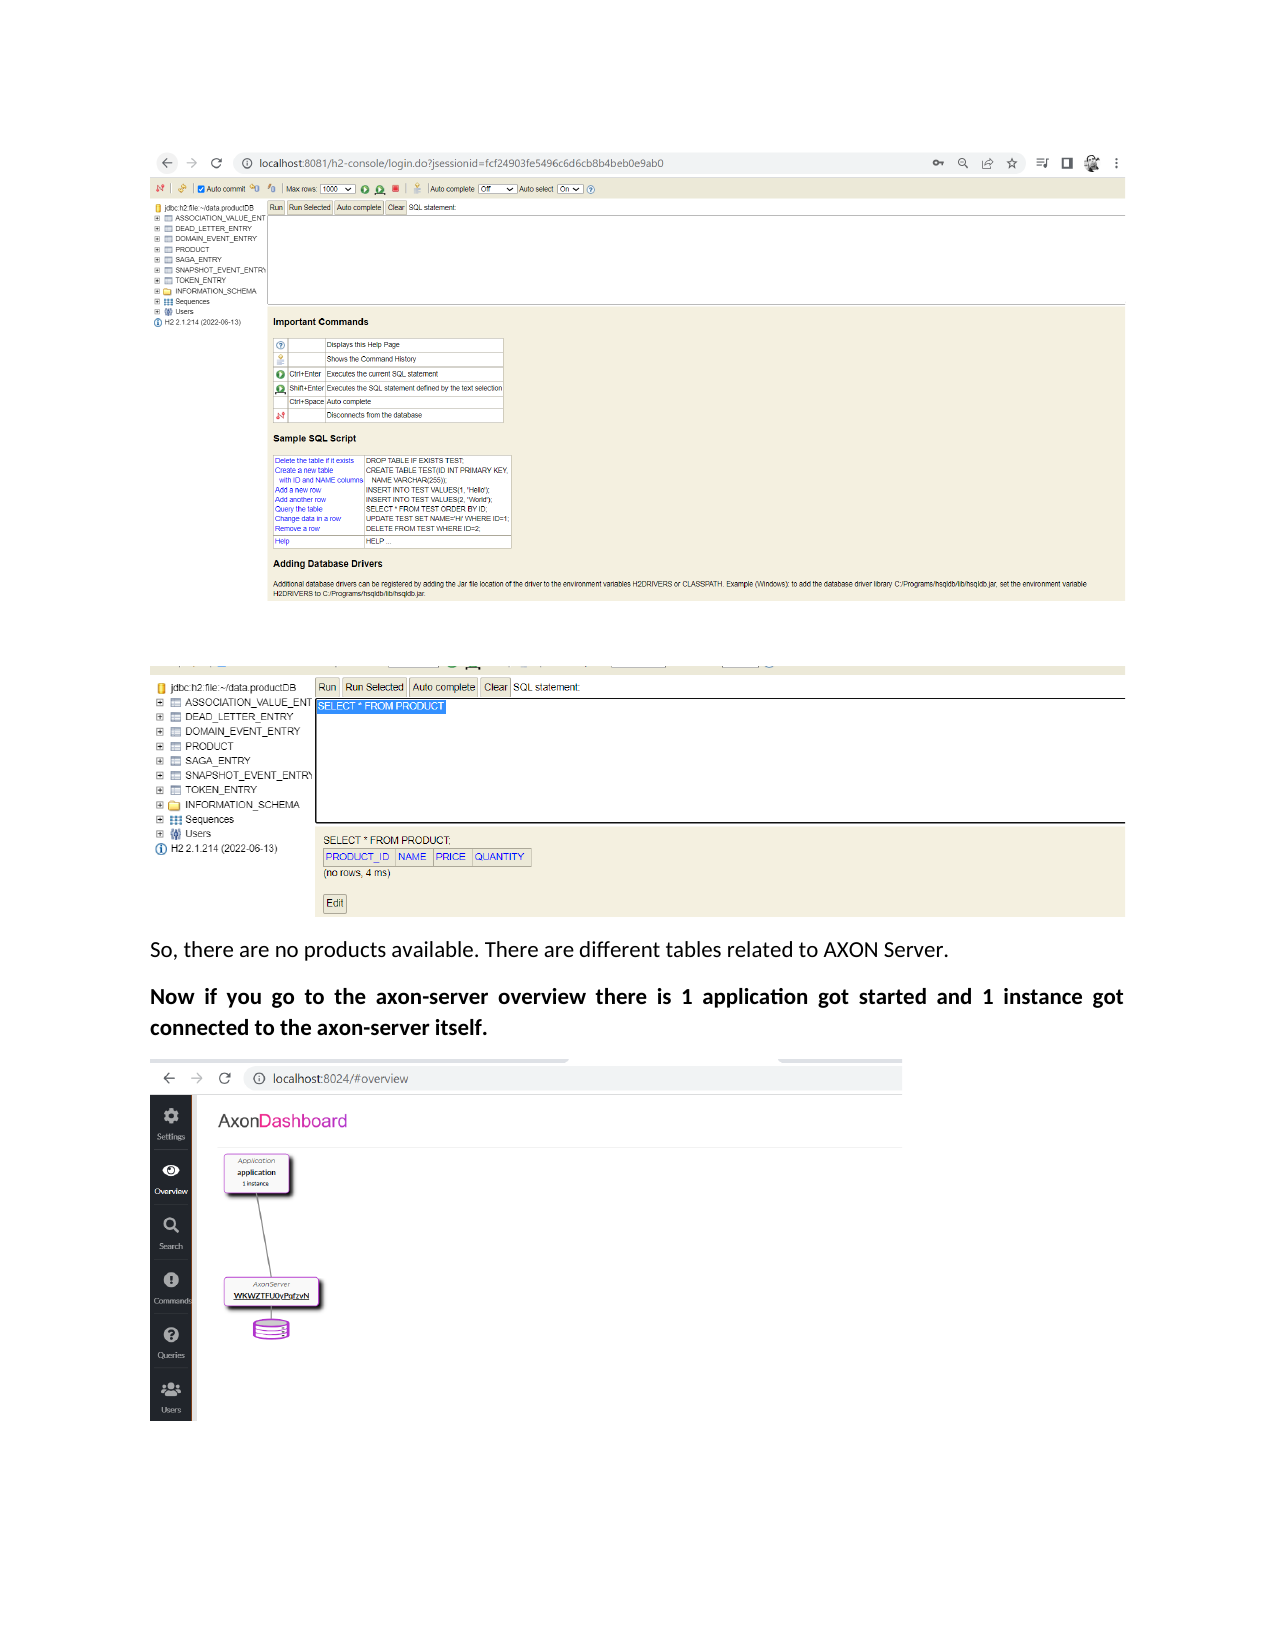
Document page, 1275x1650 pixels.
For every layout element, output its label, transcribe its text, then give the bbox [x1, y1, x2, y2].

picture [150, 1059, 903, 1421]
text Now if you go to the axon-server overview there is 1 application got started and 1 instance got connected to the axon-server itself. [150, 982, 1125, 1041]
picture [150, 150, 1125, 601]
text So, there are no products available. There are different tables related to AXON Server. [150, 936, 1125, 963]
picture [150, 666, 1125, 917]
